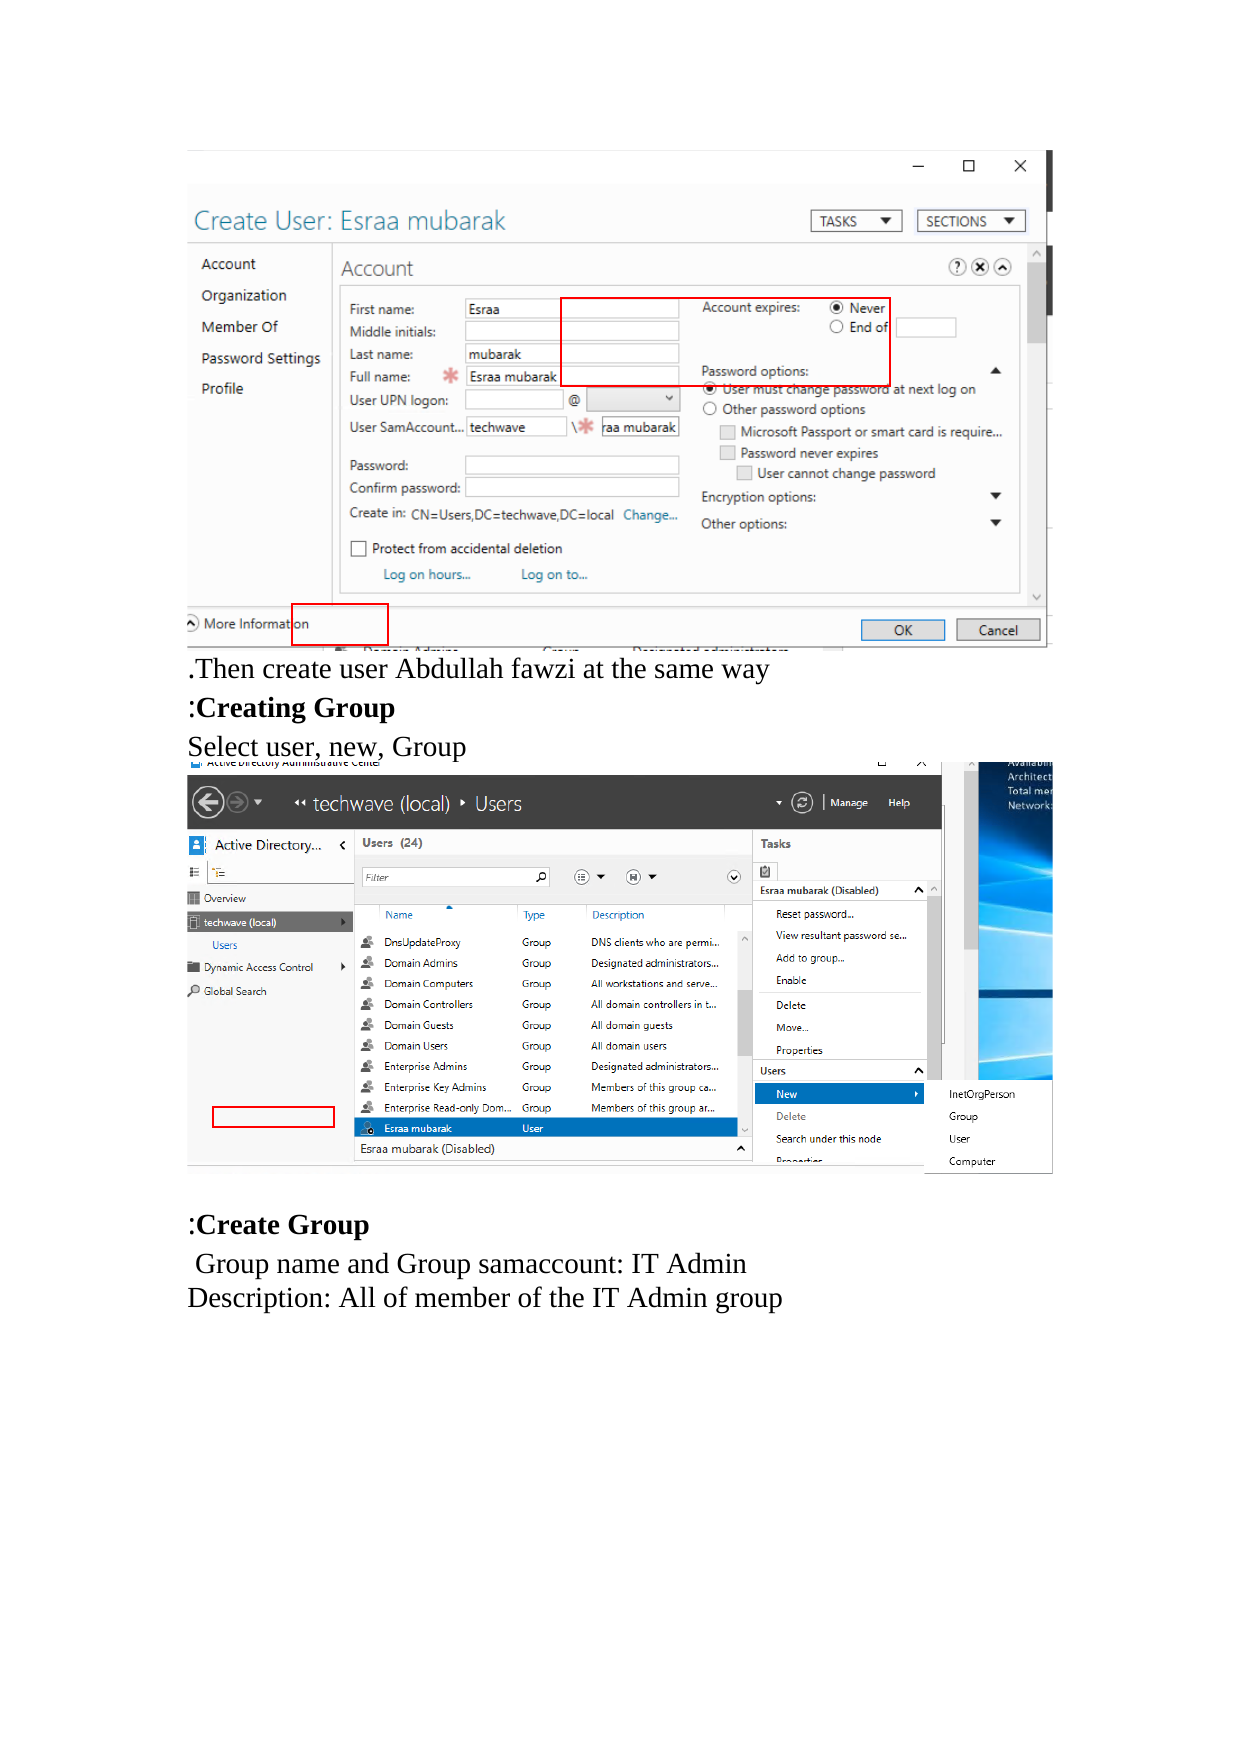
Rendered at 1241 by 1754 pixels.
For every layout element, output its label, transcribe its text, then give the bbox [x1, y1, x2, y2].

picture [187, 762, 1053, 1174]
text Then create user Abdullah fawzi at the same way. [187, 651, 1053, 690]
text Creating Group: [187, 690, 1053, 729]
text Description: All of member of the IT Admin group [187, 1280, 1053, 1314]
text Group name and Group samaccount: IT Admin [187, 1247, 1053, 1280]
picture [187, 150, 1053, 651]
text Select user, new, Group [187, 729, 1053, 762]
text Create Group: [187, 1207, 1053, 1247]
